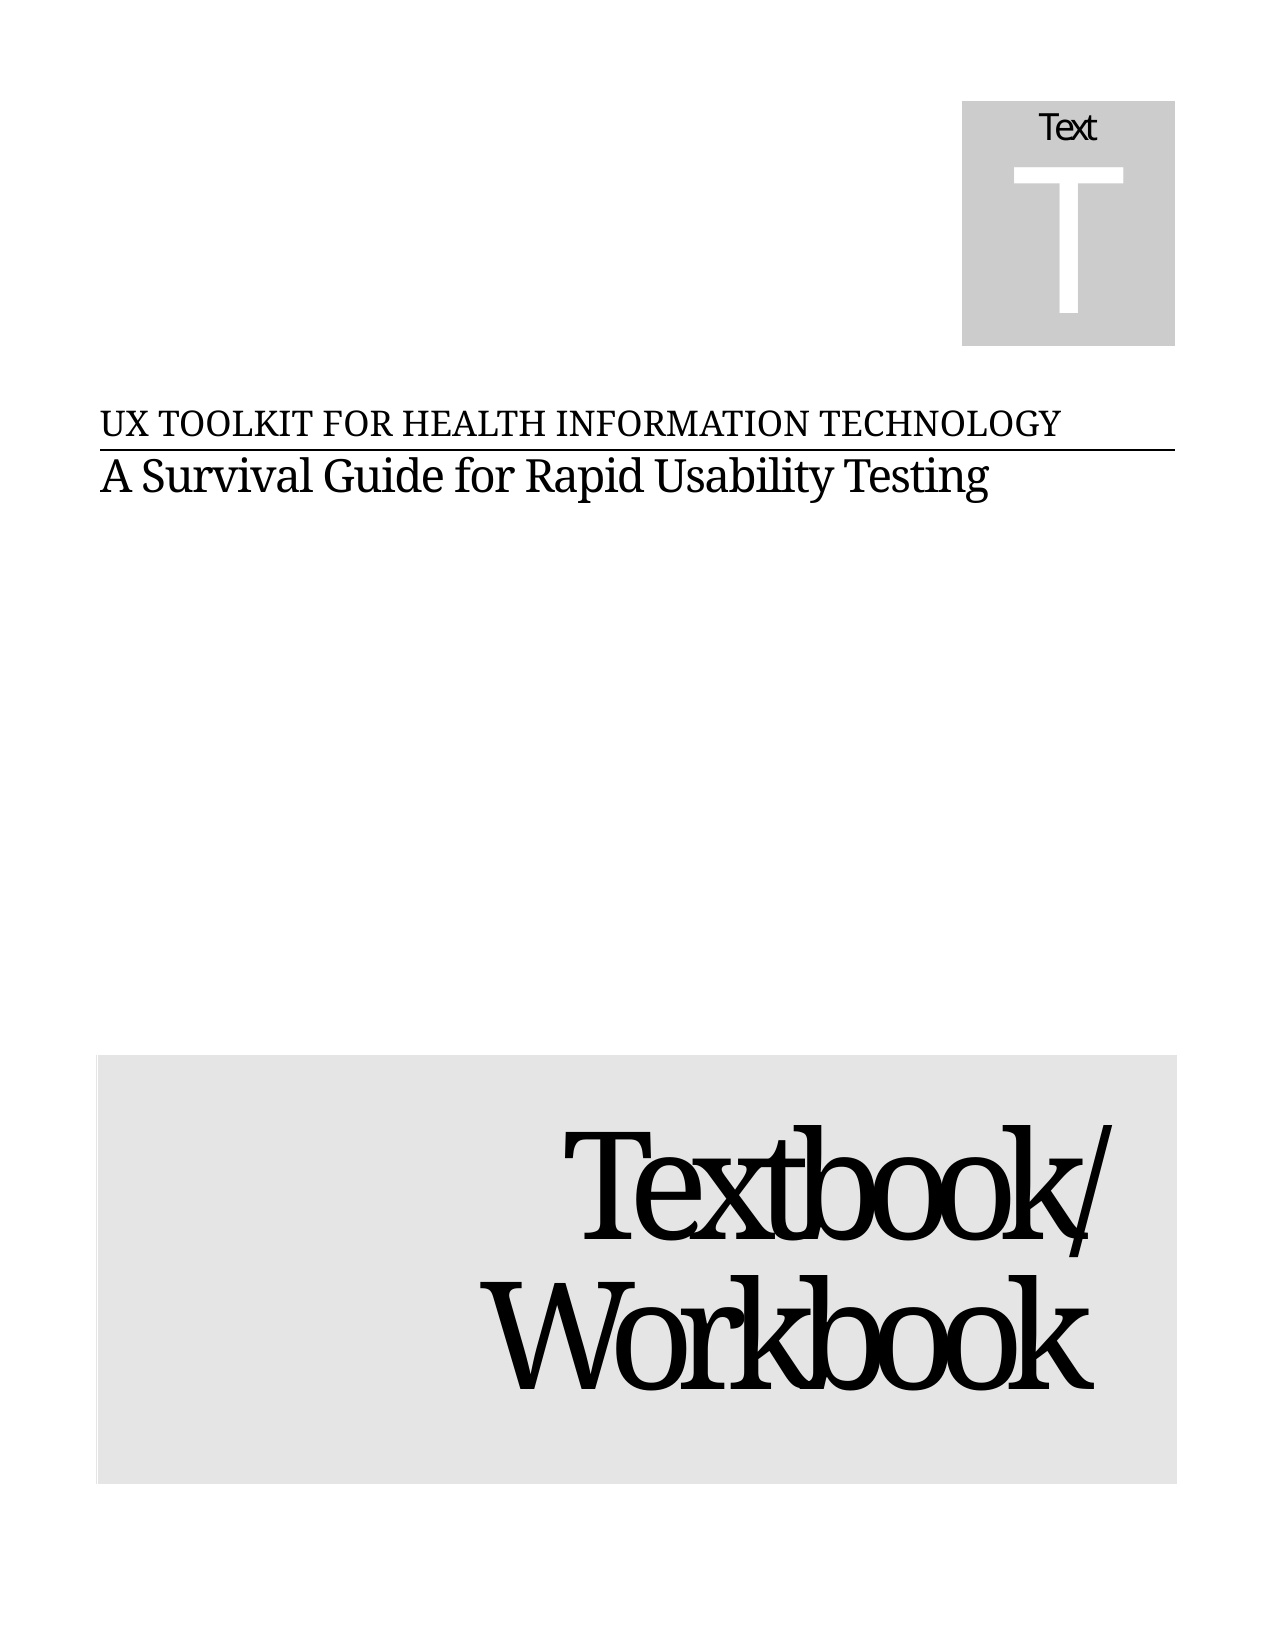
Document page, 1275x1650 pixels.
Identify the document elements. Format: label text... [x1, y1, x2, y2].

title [98, 1055, 1177, 1484]
title Text [962, 101, 1175, 151]
subtitle A Survival Guide for Rapid Usability Testing [100, 451, 1175, 503]
text UX TOolkit for health information technology [100, 144, 1175, 443]
text T [962, 184, 1175, 346]
